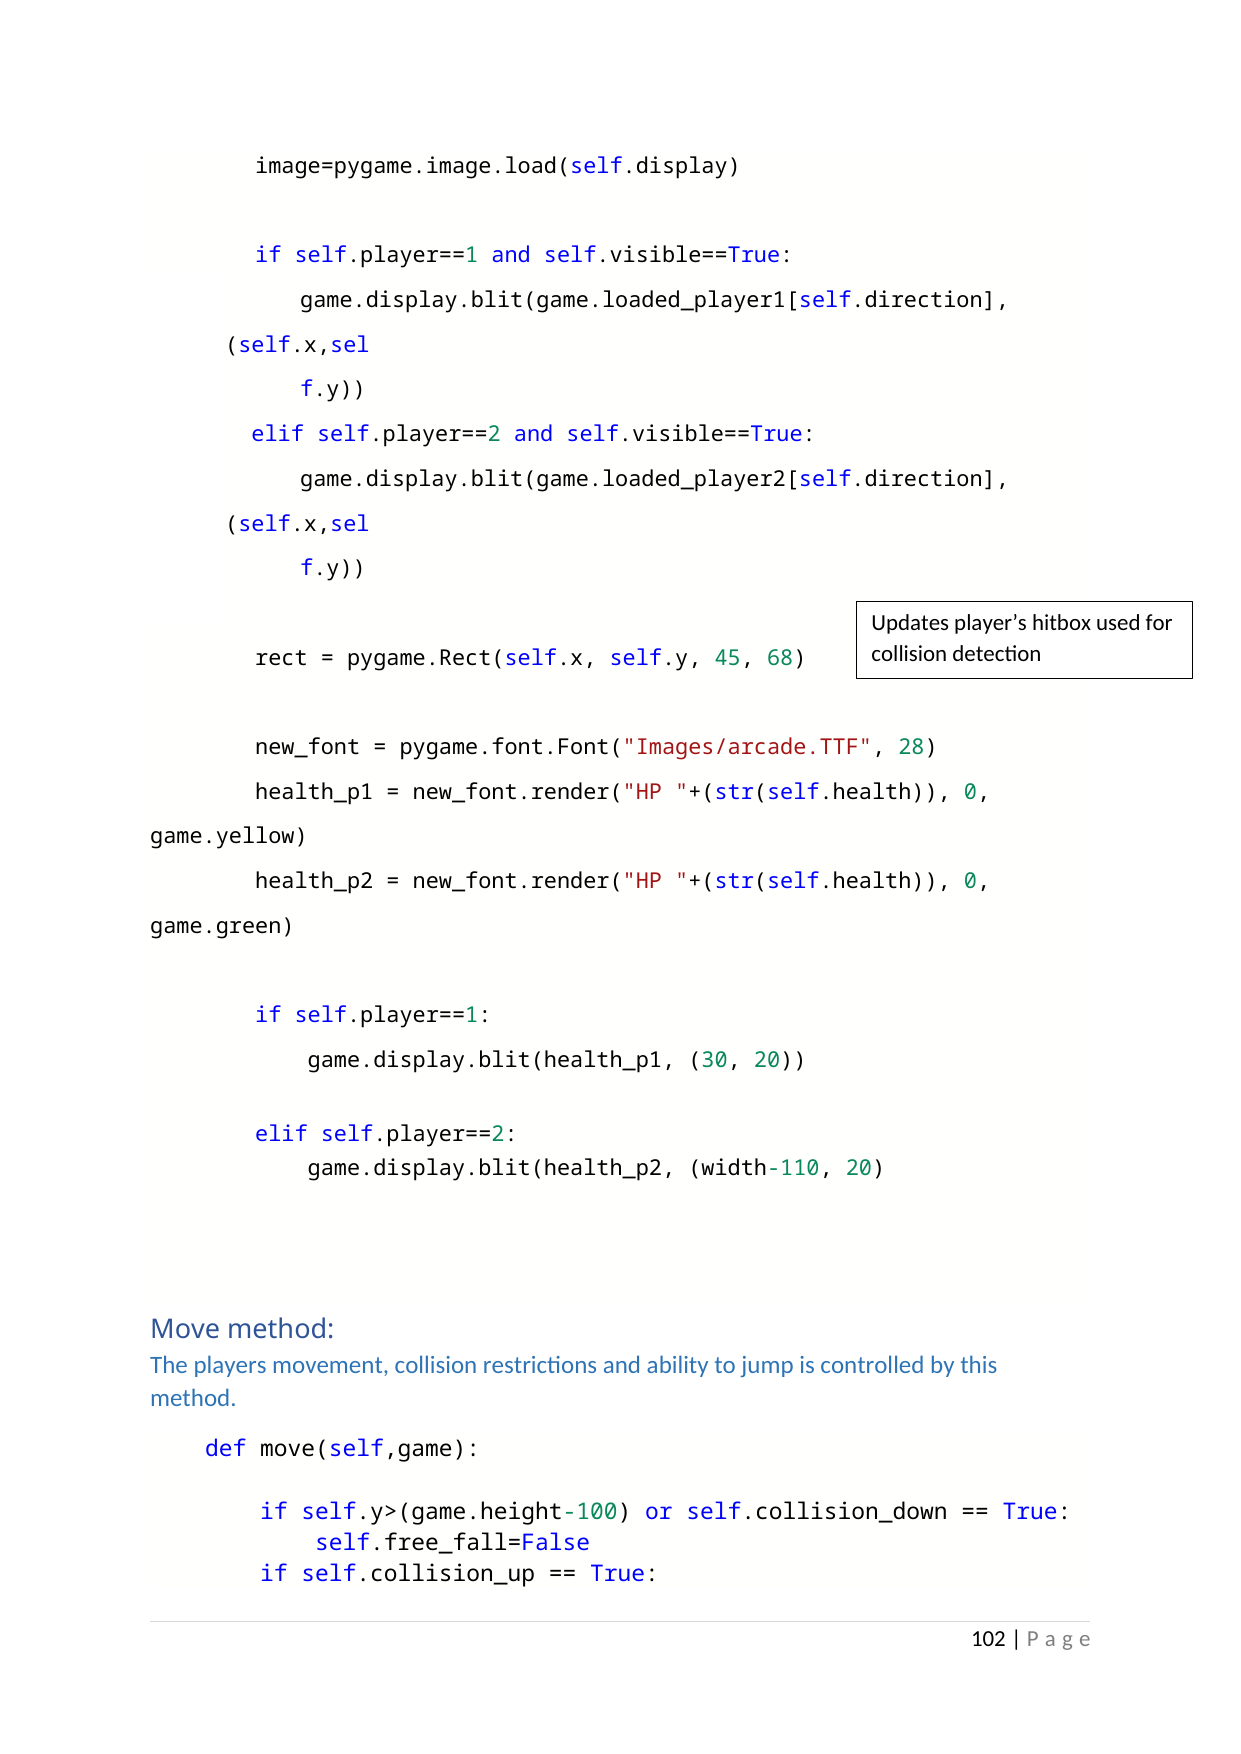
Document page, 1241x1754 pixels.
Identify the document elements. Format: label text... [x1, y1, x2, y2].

text game.display.blit(health_p1, (30, 20)) [150, 1044, 1090, 1073]
text game.display.blit(health_p2, (width-110, 20) [150, 1152, 1090, 1182]
text elif self.player==2: [150, 1118, 1090, 1148]
text game.display.blit(game.loaded_player2[self.direction],(self.x,sel [225, 463, 1090, 537]
text The players movement, collision restrictions and ability to jump is controlled by this method. [150, 1350, 1090, 1413]
text elif self.player==2 and self.visible==True: [225, 418, 1090, 448]
text if self.y>(game.height-100) or self.collision_down == True: [150, 1495, 1090, 1526]
text image=pygame.image.load(self.display) [150, 150, 1090, 180]
text new_font = pygame.font.Font("Images/arcade.TTF", 28) [150, 731, 1090, 761]
text game.display.blit(game.loaded_player1[self.direction],(self.x,sel [225, 284, 1090, 358]
text if self.collision_up == True: [150, 1557, 1090, 1588]
text self.free_fall=False [150, 1526, 1090, 1557]
text health_p1 = new_font.render("HP "+(str(self.health)), 0, game.yellow) [150, 776, 1090, 850]
text f.y)) [225, 552, 1090, 582]
text if self.player==1 and self.visible==True: [150, 239, 1090, 269]
text rect = pygame.Rect(self.x, self.y, 45, 68) [150, 642, 856, 671]
text if self.player==1: [150, 999, 1090, 1029]
text def move(self,game): [150, 1432, 1090, 1463]
text f.y)) [225, 373, 1090, 403]
subtitle Move method: [150, 1310, 1090, 1347]
text health_p2 = new_font.render("HP "+(str(self.health)), 0, game.green) [150, 865, 1090, 939]
